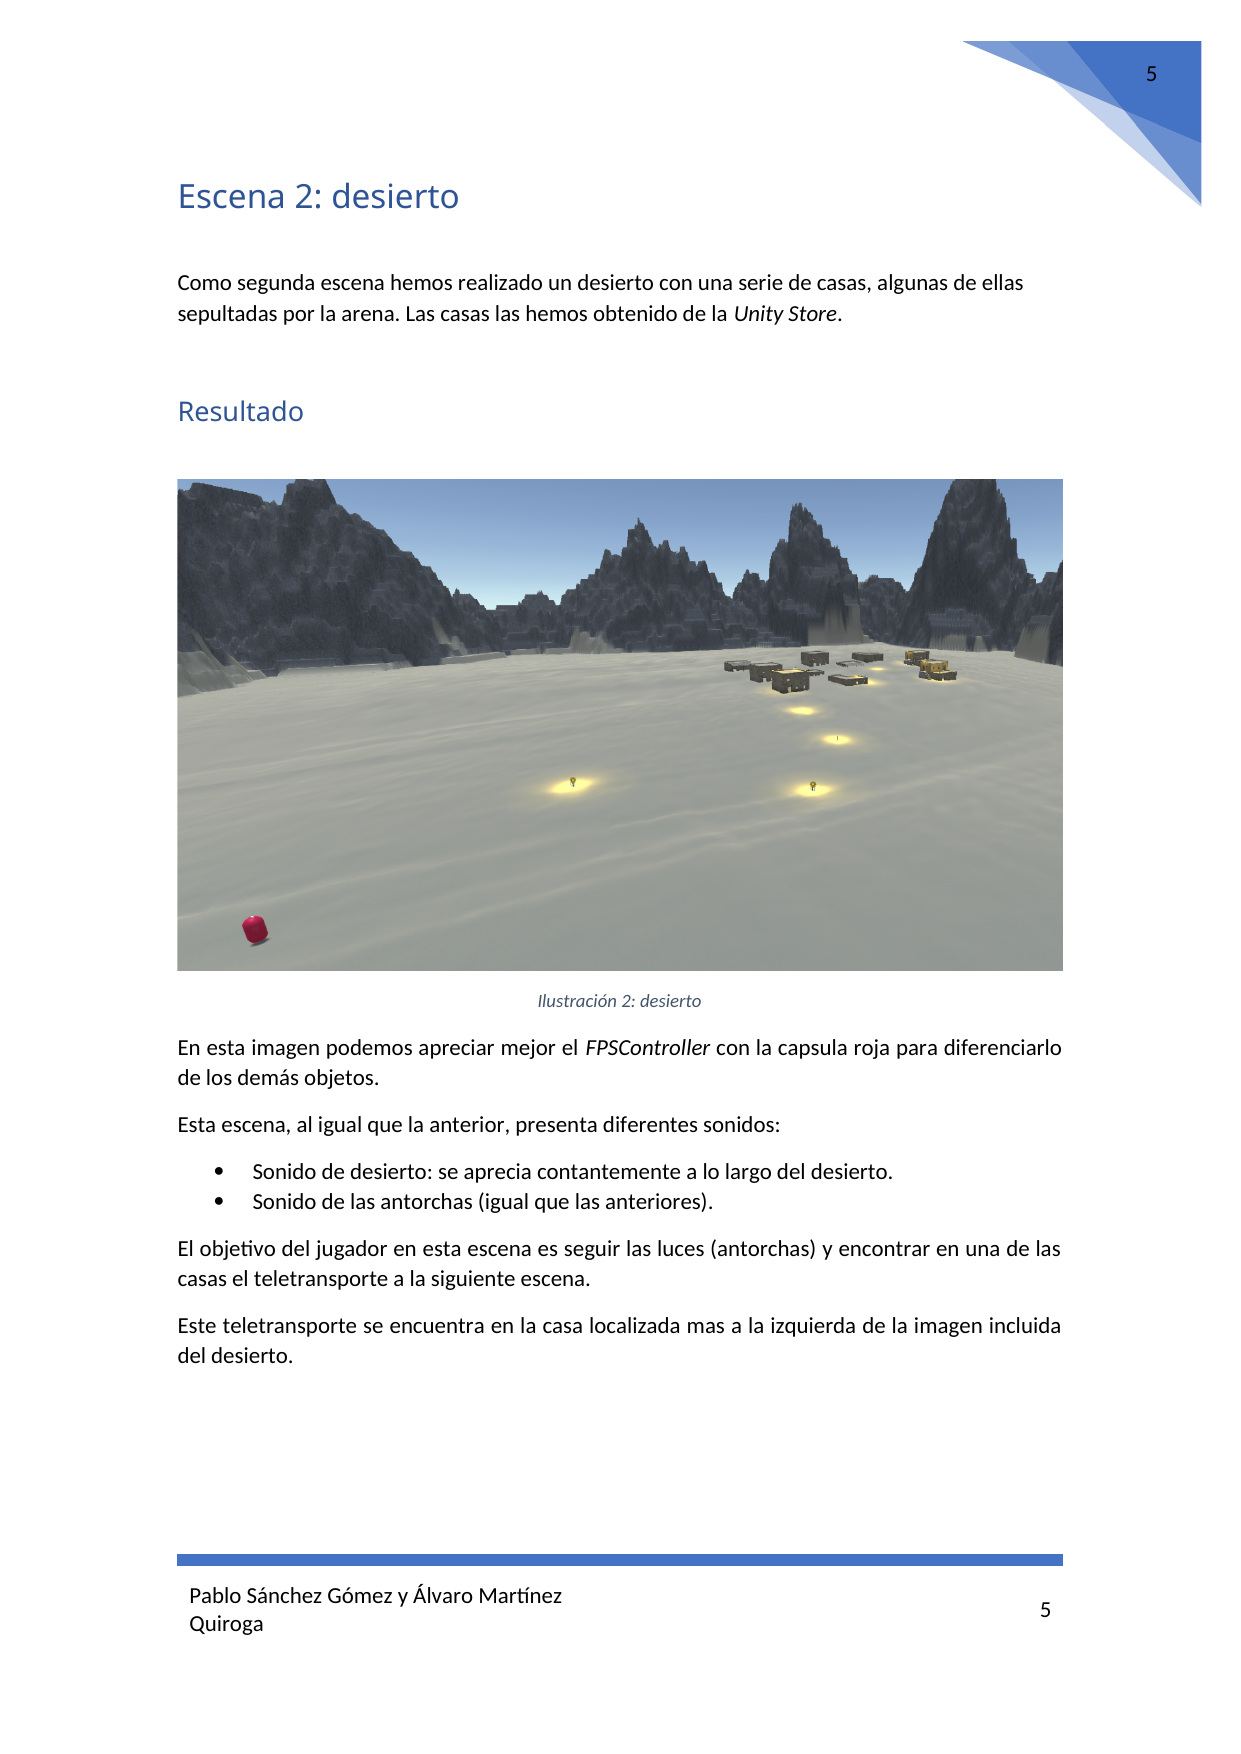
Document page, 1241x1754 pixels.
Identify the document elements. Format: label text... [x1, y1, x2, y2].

text Como segunda escena hemos realizado un desierto con una serie de casas, algunas de ellas sepultadas por la arena. Las casas las hemos obtenido de la Unity Store. [177, 268, 1063, 327]
text El objetivo del jugador en esta escena es seguir las luces (antorchas) y encontrar en una de las casas el teletransporte a la siguiente escena. [177, 1234, 1063, 1292]
picture [177, 479, 1063, 971]
picture [962, 41, 1202, 207]
subtitle Resultado [177, 392, 1063, 429]
text Este teletransporte se encuentra en la casa localizada mas a la izquierda de la imagen incluida del desierto. [177, 1311, 1063, 1369]
subtitle Escena 2: desierto [177, 173, 1063, 218]
list Sonido de desierto: se aprecia contantemente a lo largo del desierto. [215, 1157, 1063, 1185]
text Ilustración : desierto [177, 989, 1063, 1012]
text Esta escena, al igual que la anterior, presenta diferentes sonidos: [177, 1110, 1063, 1138]
text En esta imagen podemos apreciar mejor el FPSController con la capsula roja para diferenciarlo de los demás objetos. [177, 1033, 1063, 1091]
list Sonido de las antorchas (igual que las anteriores). [215, 1187, 1063, 1215]
